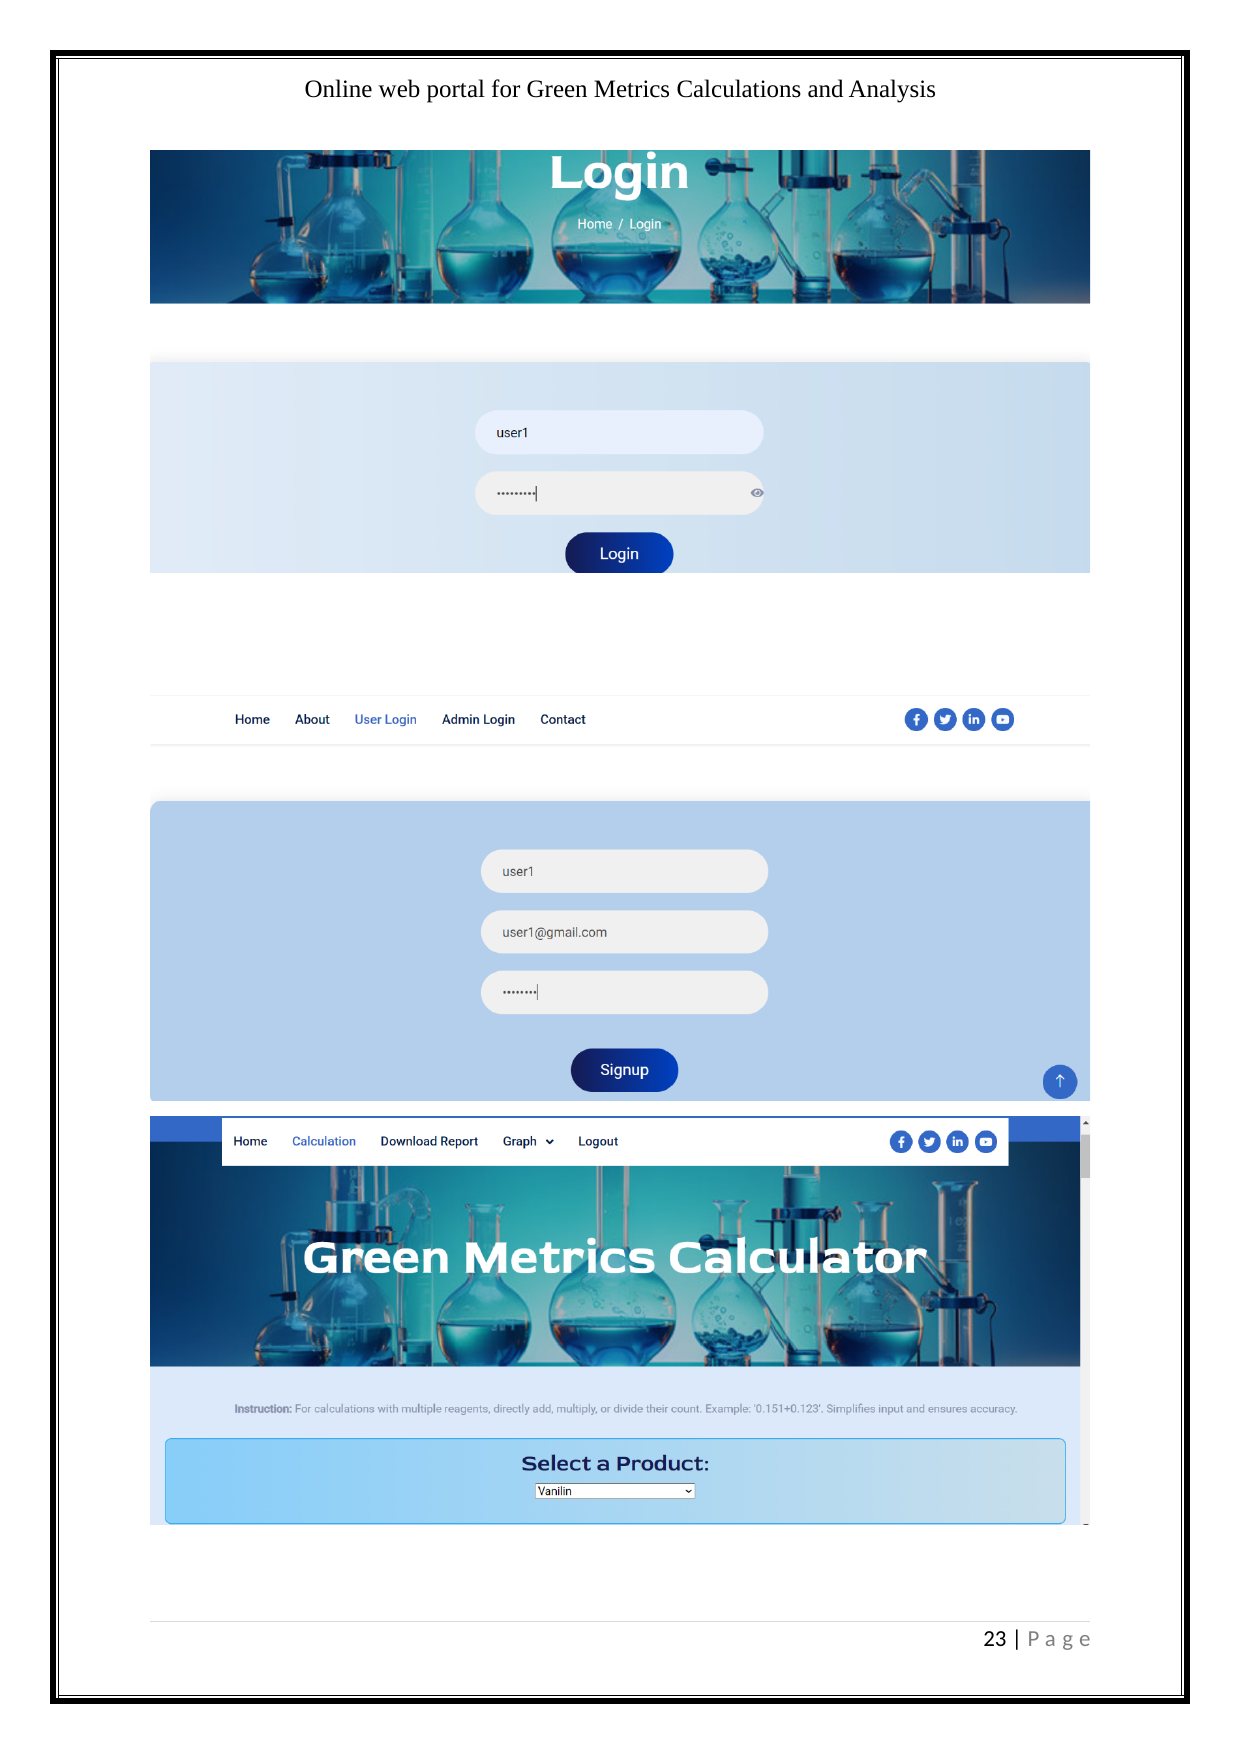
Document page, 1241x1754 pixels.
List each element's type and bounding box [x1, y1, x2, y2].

picture [150, 150, 1091, 573]
picture [150, 1116, 1091, 1525]
picture [150, 691, 1091, 1101]
